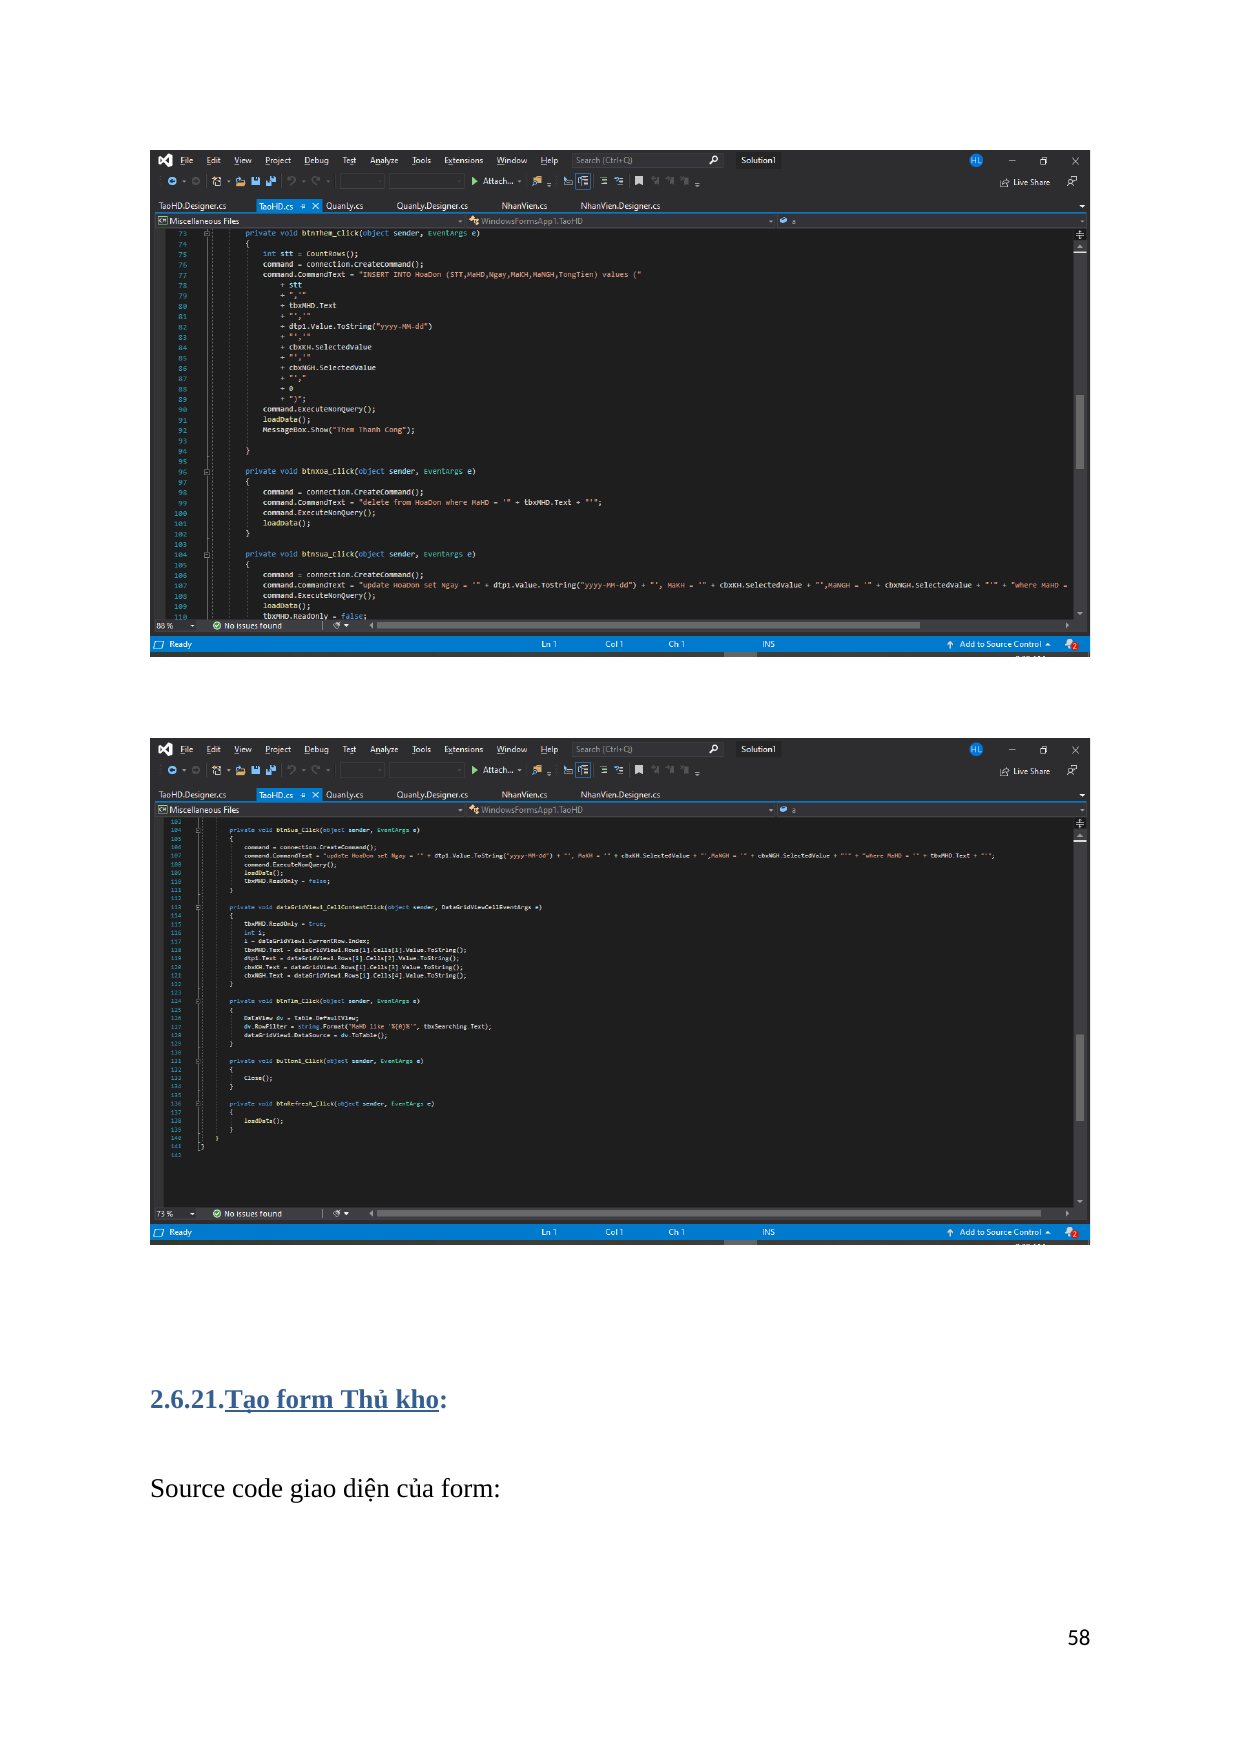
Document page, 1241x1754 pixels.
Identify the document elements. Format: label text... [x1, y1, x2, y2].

picture [150, 738, 1091, 1245]
picture [150, 150, 1091, 657]
subtitle 2.6.21.Tạo form Thủ kho: [150, 1383, 1090, 1414]
text Source code giao diện của form: [150, 1472, 1090, 1503]
